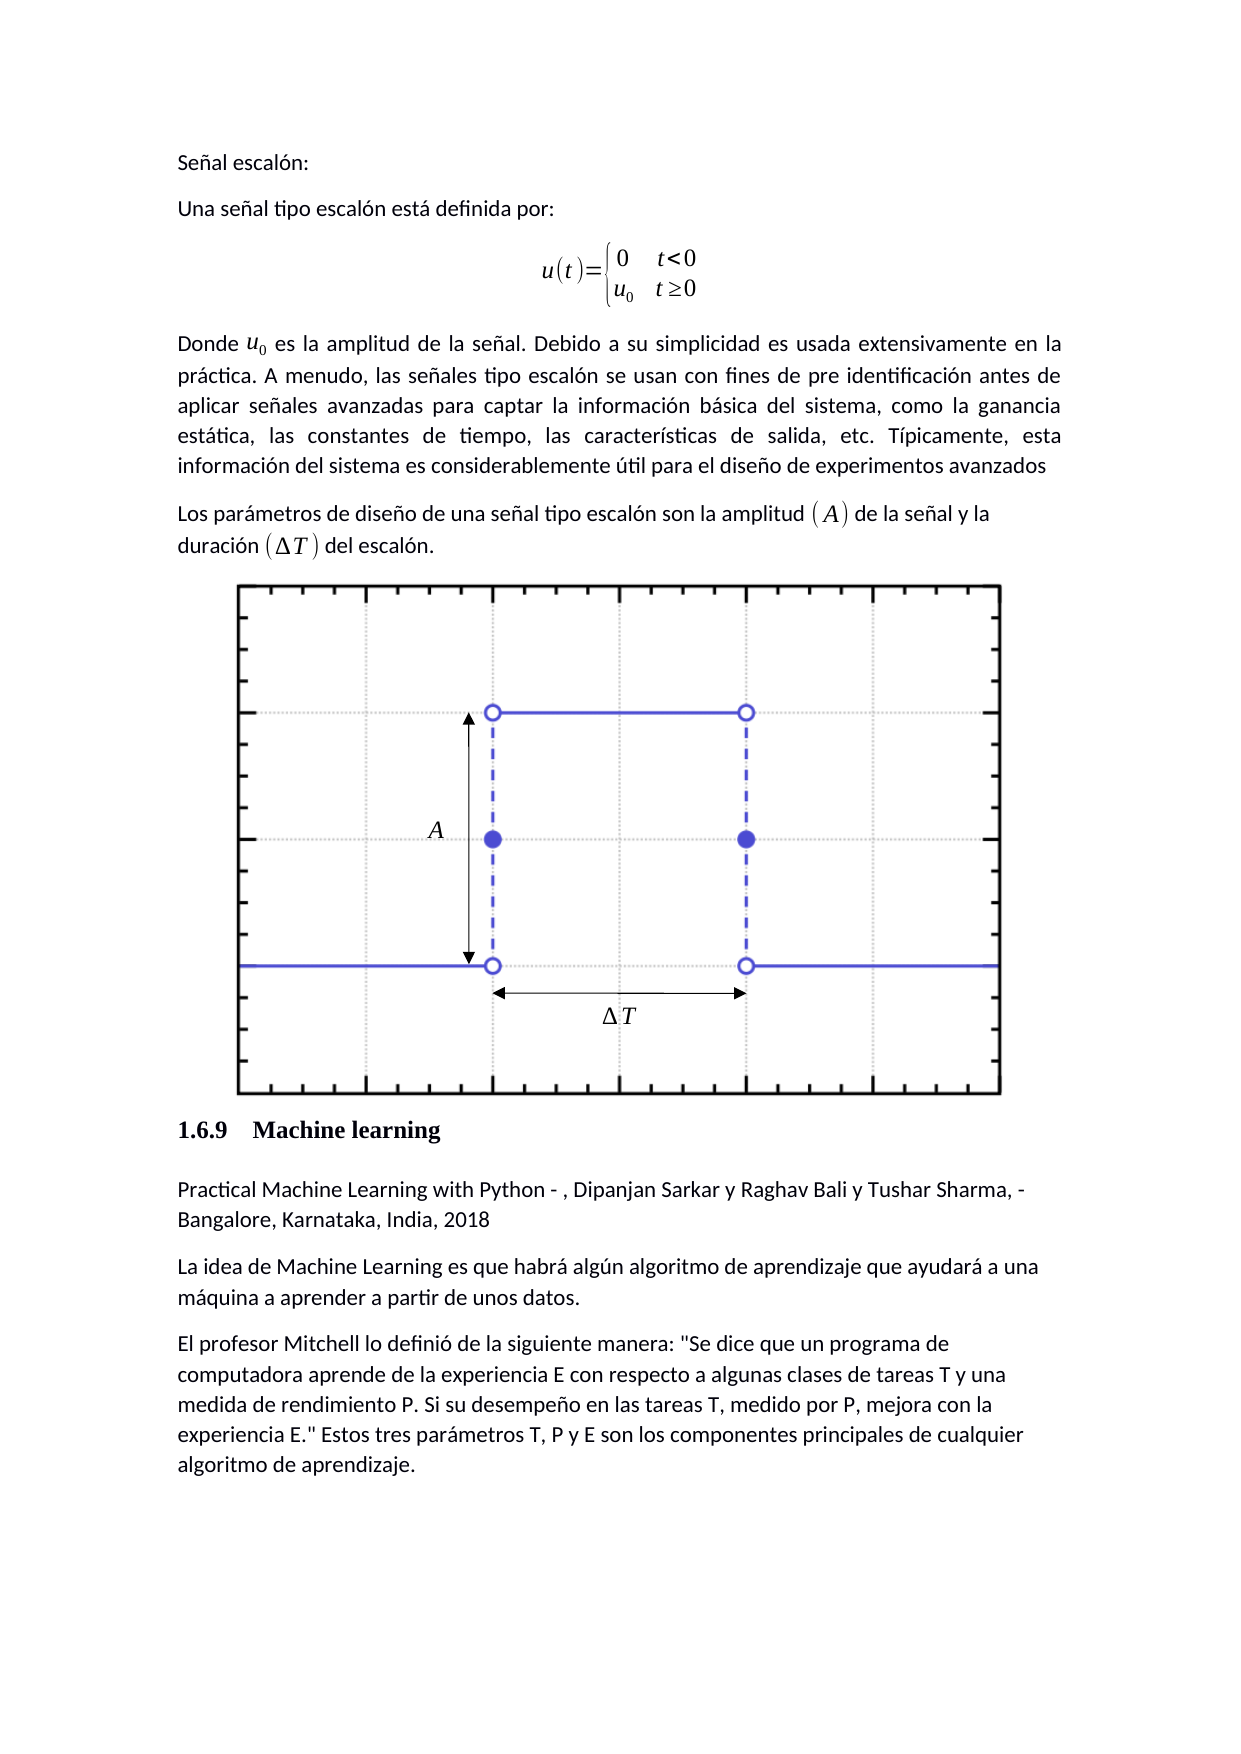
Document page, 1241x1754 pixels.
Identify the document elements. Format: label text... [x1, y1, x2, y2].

text La idea de Machine Learning es que habrá algún algoritmo de aprendizaje que ayudará a una máquina a aprender a partir de unos datos. [177, 1252, 1063, 1311]
text Una señal tipo escalón está definida por: [177, 194, 1063, 222]
text El profesor Mitchell lo definió de la siguiente manera: "Se dice que un programa de computadora aprende de la experiencia E con respecto a algunas clases de tareas T y una medida de rendimiento P. Si su desempeño en las tareas T, medido por P, mejora con la experiencia E." Estos tres parámetros T, P y E son los componentes principales de cualquier algoritmo de aprendizaje. [177, 1329, 1063, 1478]
text Señal escalón: [177, 148, 1063, 176]
subtitle Machine learning [177, 1116, 1063, 1144]
picture [233, 579, 1007, 1097]
text Donde es la amplitud de la señal. Debido a su simplicidad es usada extensivamente en la práctica. A menudo, las señales tipo escalón se usan con fines de pre identificación antes de aplicar señales avanzadas para captar la información básica del sistema, como la ganancia estática, las constantes de tiempo, las características de salida, etc. Típicamente, esta información del sistema es considerablemente útil para el diseño de experimentos avanzados [177, 327, 1063, 480]
text Los parámetros de diseño de una señal tipo escalón son la amplitud de la señal y la duración del escalón. [177, 498, 1063, 561]
text Practical Machine Learning with Python - , Dipanjan Sarkar y Raghav Bali y Tushar Sharma, -Bangalore, Karnataka, India, 2018 [177, 1175, 1063, 1233]
